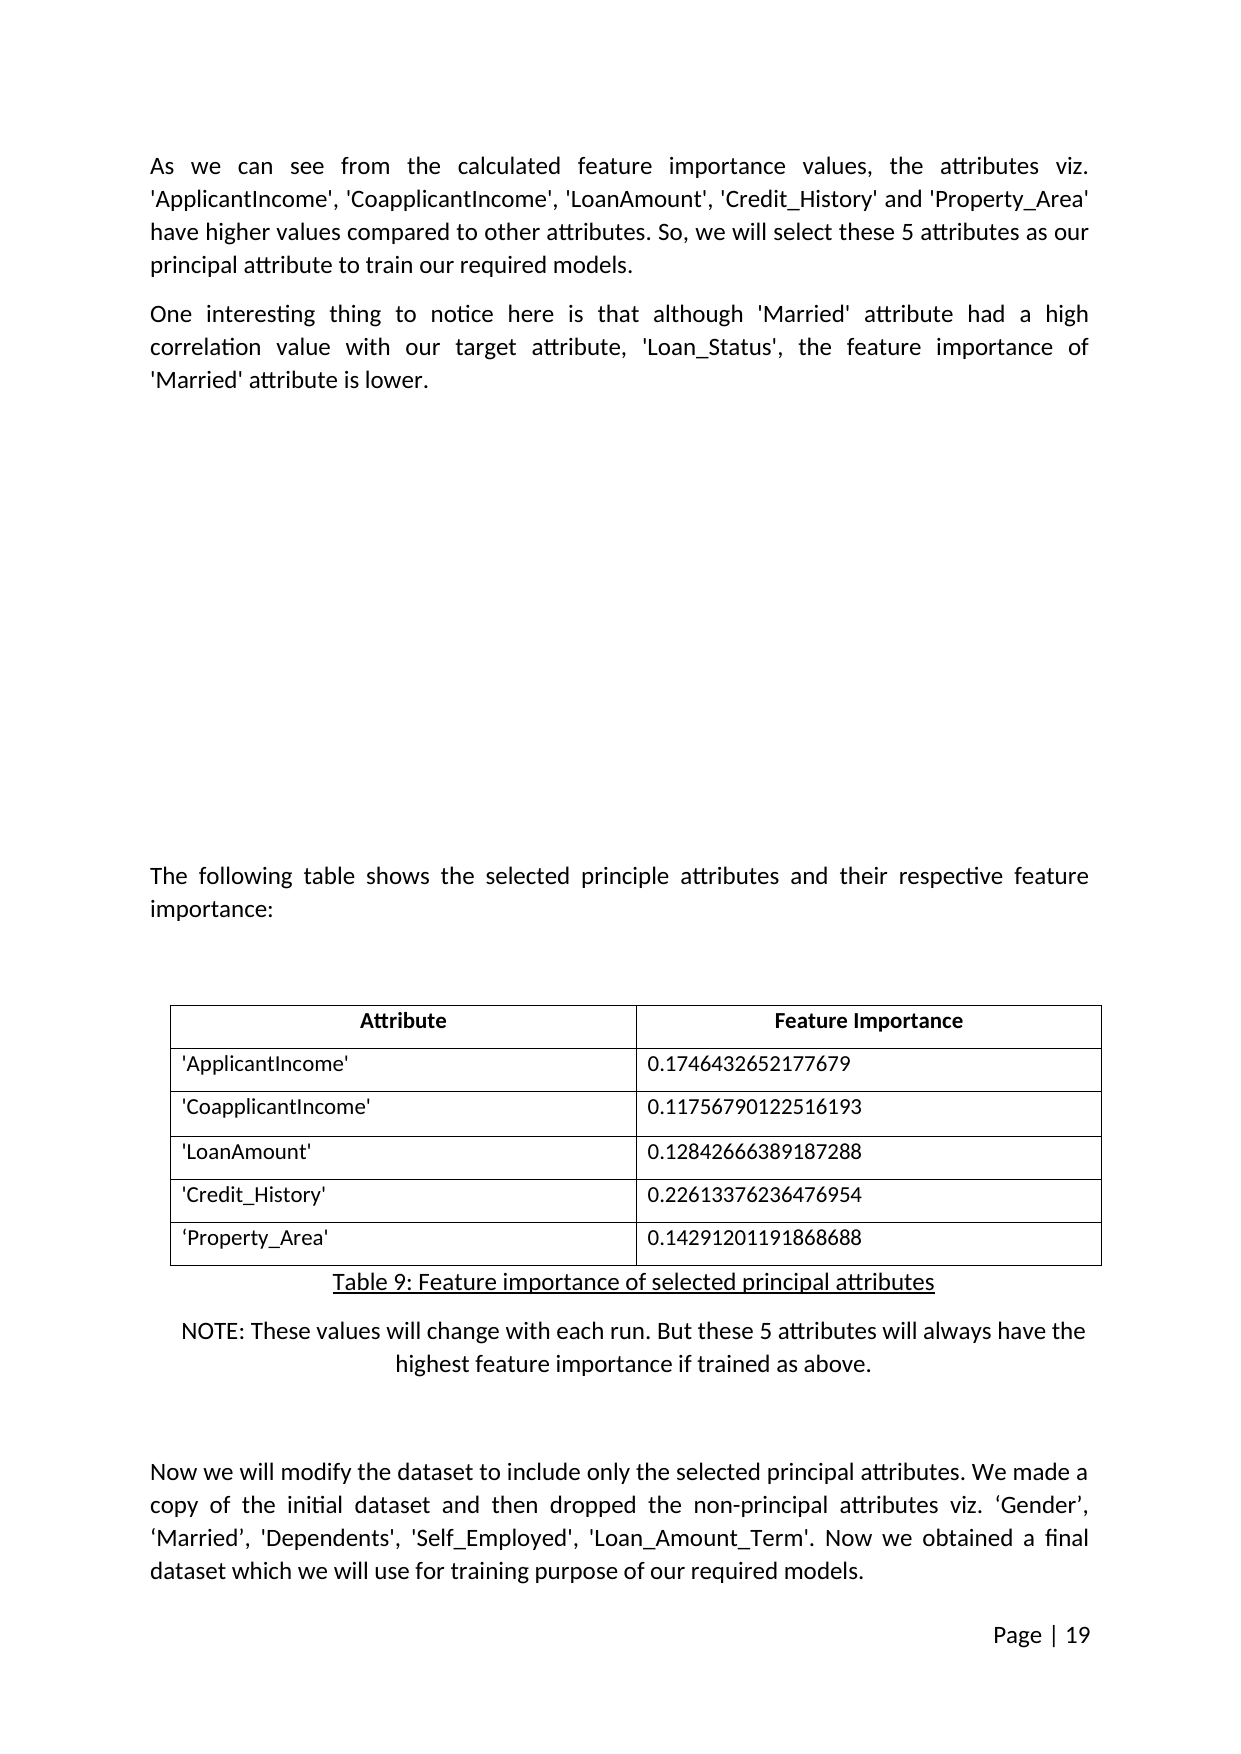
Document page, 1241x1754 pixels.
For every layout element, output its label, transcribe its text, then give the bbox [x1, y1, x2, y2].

text Now we will modify the dataset to include only the selected principal attributes. We made a copy of the initial dataset and then dropped the non-principal attributes viz. ‘Gender’, ‘Married’, 'Dependents', 'Self_Employed', 'Loan_Amount_Term'. Now we obtained a final dataset which we will use for training purpose of our required models. [150, 992, 1090, 1586]
text As we can see from the calculated feature importance values, the attributes viz. 'ApplicantIncome', 'CoapplicantIncome', 'LoanAmount', 'Credit_History' and 'Property_Area' have higher values compared to other attributes. So, we will select these 5 attributes as our principal attribute to train our required models. [150, 150, 1090, 279]
text One interesting thing to notice here is that although 'Married' attribute had a high correlation value with our target attribute, 'Loan_Status', the feature importance of 'Married' attribute is lower. [150, 298, 1090, 395]
text The following table shows the selected principle attributes and their respective feature importance: [150, 860, 1090, 923]
